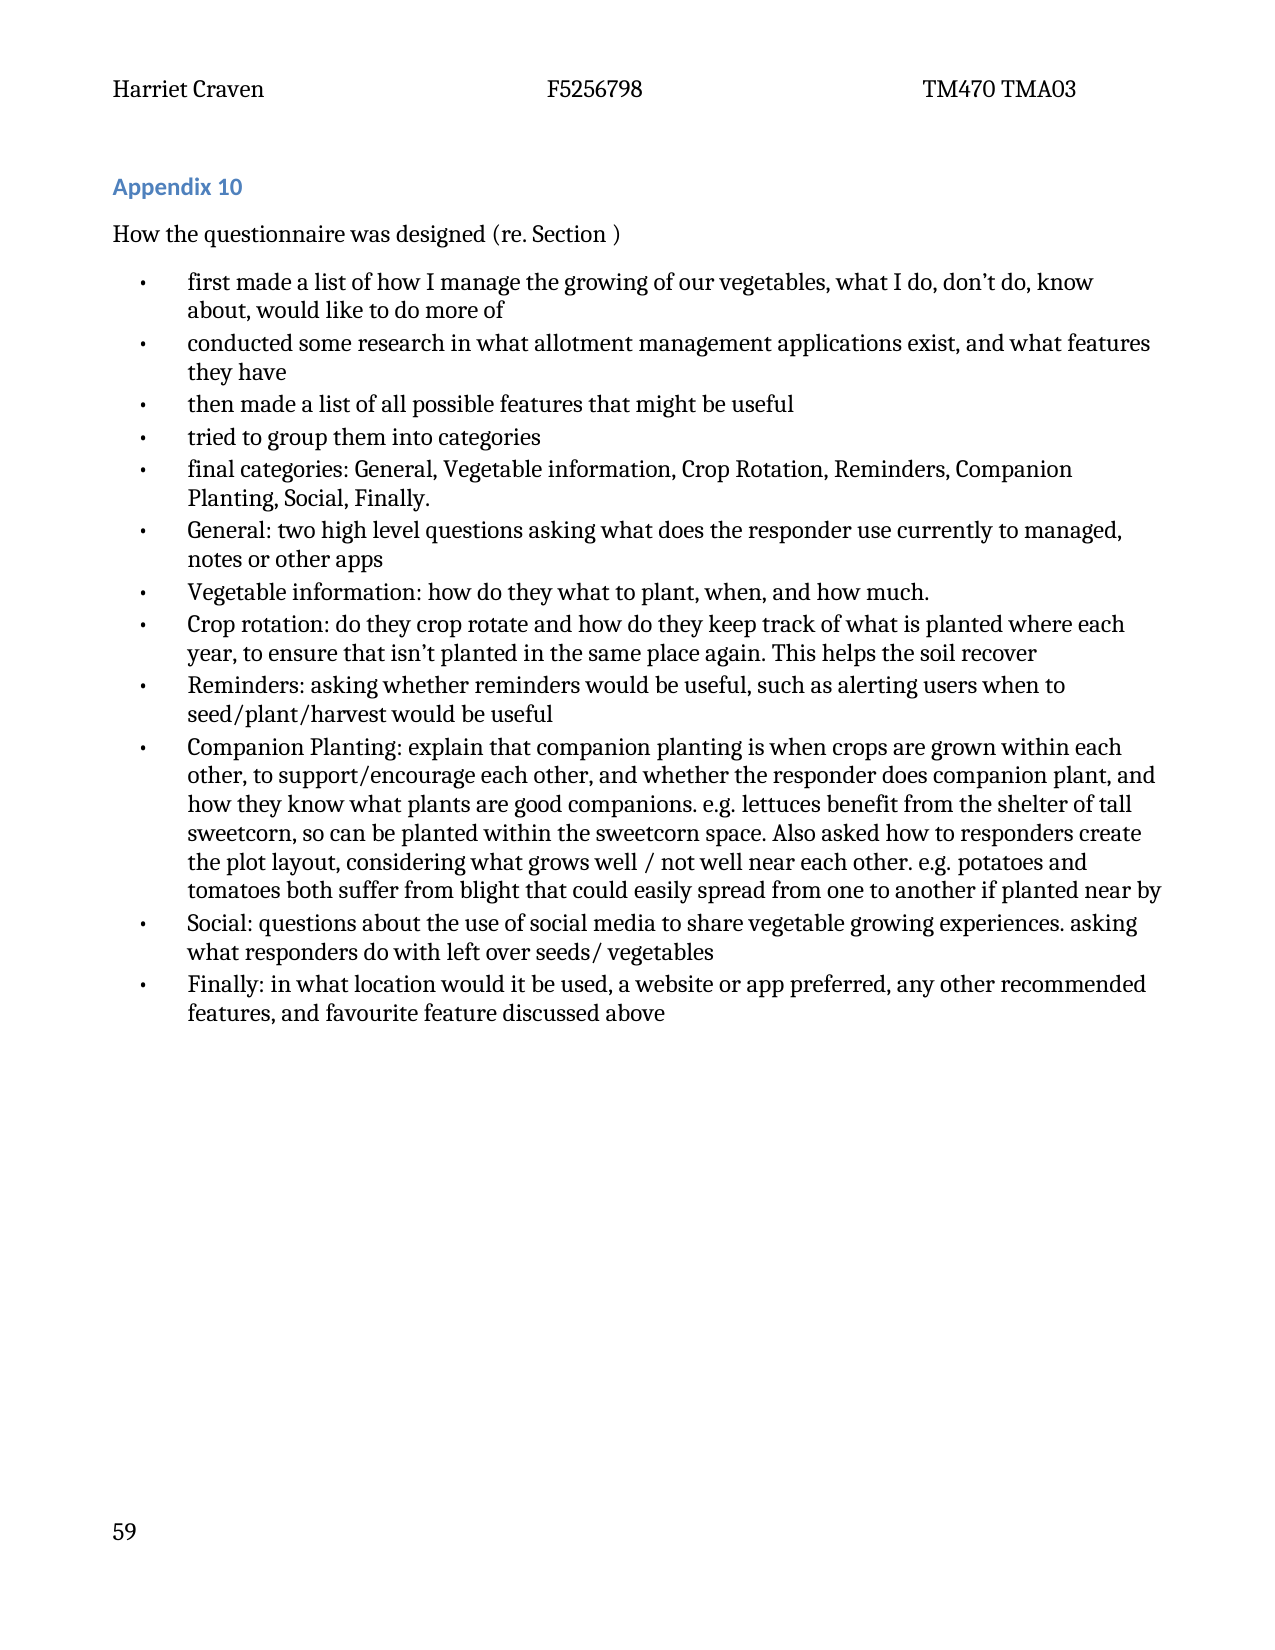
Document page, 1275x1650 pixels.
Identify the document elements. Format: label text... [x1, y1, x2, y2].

list Vegetable information: how do they what to plant, when, and how much. [137, 578, 1162, 606]
list Crop rotation: do they crop rotate and how do they keep track of what is planted where each year, to ensure that isn’t planted in the same place again. This helps the soil recover [137, 610, 1162, 668]
list final categories: General, Vegetable information, Crop Rotation, Reminders, Companion Planting, Social, Finally. [137, 455, 1162, 513]
list conducted some research in what allotment management applications exist, and what features they have [137, 329, 1162, 386]
list Social: questions about the use of social media to share vegetable growing experiences. asking what responders do with left over seeds/ vegetables [137, 909, 1162, 966]
list Companion Planting: explain that companion planting is when crops are grown within each other, to support/encourage each other, and whether the responder does companion plant, and how they know what plants are good companions. e.g. lettuces benefit from the shelter of tall sweetcorn, so can be planted within the sweetcorn space. Also asked how to responders create the plot layout, considering what grows well / not well near each other. e.g. potatoes and tomatoes both suffer from blight that could easily spread from one to another if planted near by [137, 733, 1162, 905]
list first made a list of how I manage the growing of our vegetables, what I do, don’t do, know about, would like to do more of [137, 268, 1162, 325]
list General: two high level questions asking what does the responder use currently to managed, notes or other apps [137, 516, 1162, 574]
subtitle Appendix 10 [112, 171, 1162, 201]
list tried to group them into categories [137, 423, 1162, 451]
list then made a list of all possible features that might be useful [137, 390, 1162, 419]
list Finally: in what location would it be used, a website or app preferred, any other recommended features, and favourite feature discussed above [137, 970, 1162, 1028]
text How the questionnaire was designed (re. Section ) [112, 220, 1162, 249]
list Reminders: asking whether reminders would be useful, such as alerting users when to seed/plant/harvest would be useful [137, 671, 1162, 729]
